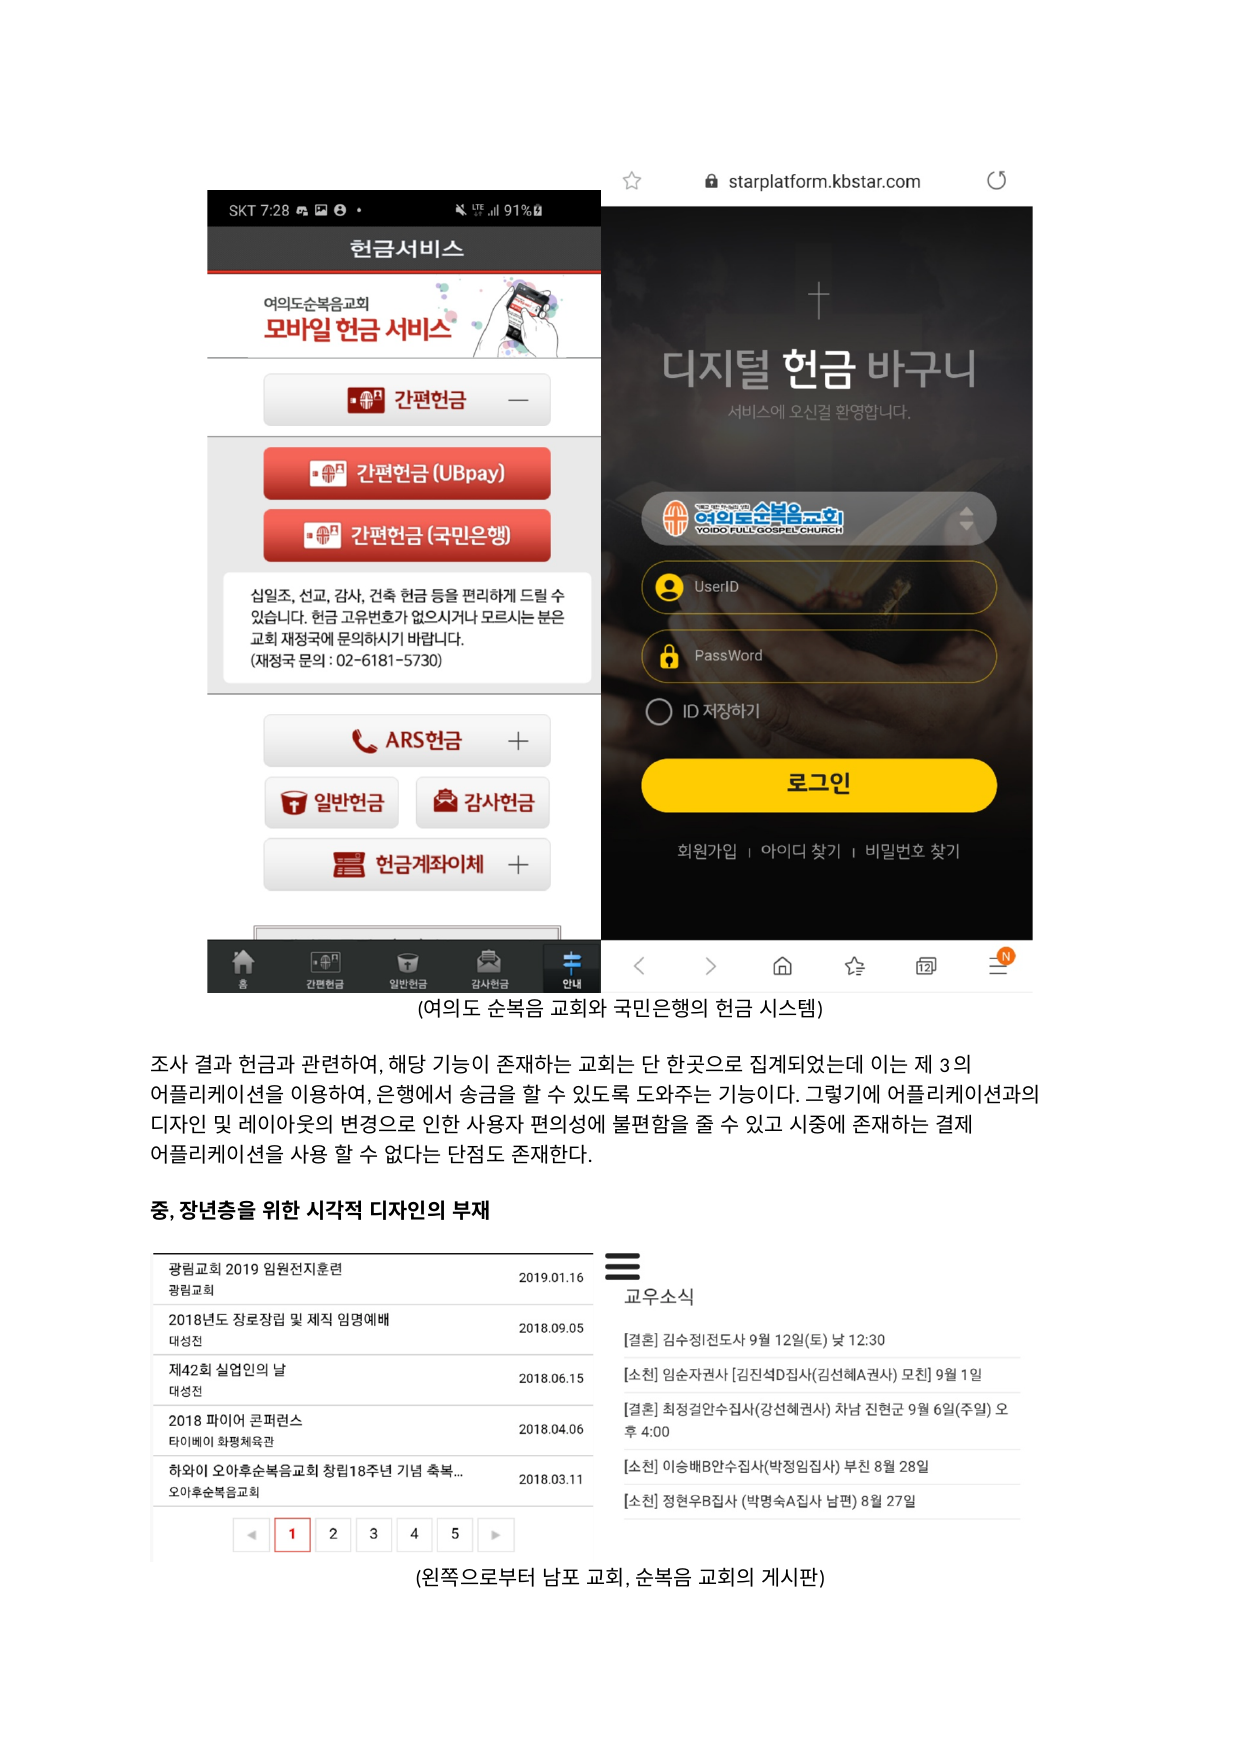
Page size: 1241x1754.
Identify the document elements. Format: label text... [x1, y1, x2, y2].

text 중, 장년층을 위한 시각적 디자인의 부재 [150, 1194, 1090, 1224]
text 조사 결과 헌금과 관련하여, 해당 기능이 존재하는 교회는 단 한곳으로 집계되었는데 이는 제 3의 어플리케이션을 이용하여, 은행에서 송금을 할 수 있도록 도와주는 기능이다. 그렇기에 어플리케이션과의 디자인 및 레이아웃의 변경으로 인한 사용자 편의성에 불편함을 줄 수 있고 시중에 존재하는 결제 어플리케이션을 사용 할 수 없다는 단점도 존재한다. [150, 1048, 1090, 1169]
text (왼쪽으로부터 남포 교회, 순복음 교회의 게시판) [150, 1561, 1090, 1591]
text (여의도 순복음 교회와 국민은행의 헌금 시스템) [150, 992, 1090, 1023]
picture [150, 1250, 1049, 1562]
picture [207, 150, 1033, 993]
